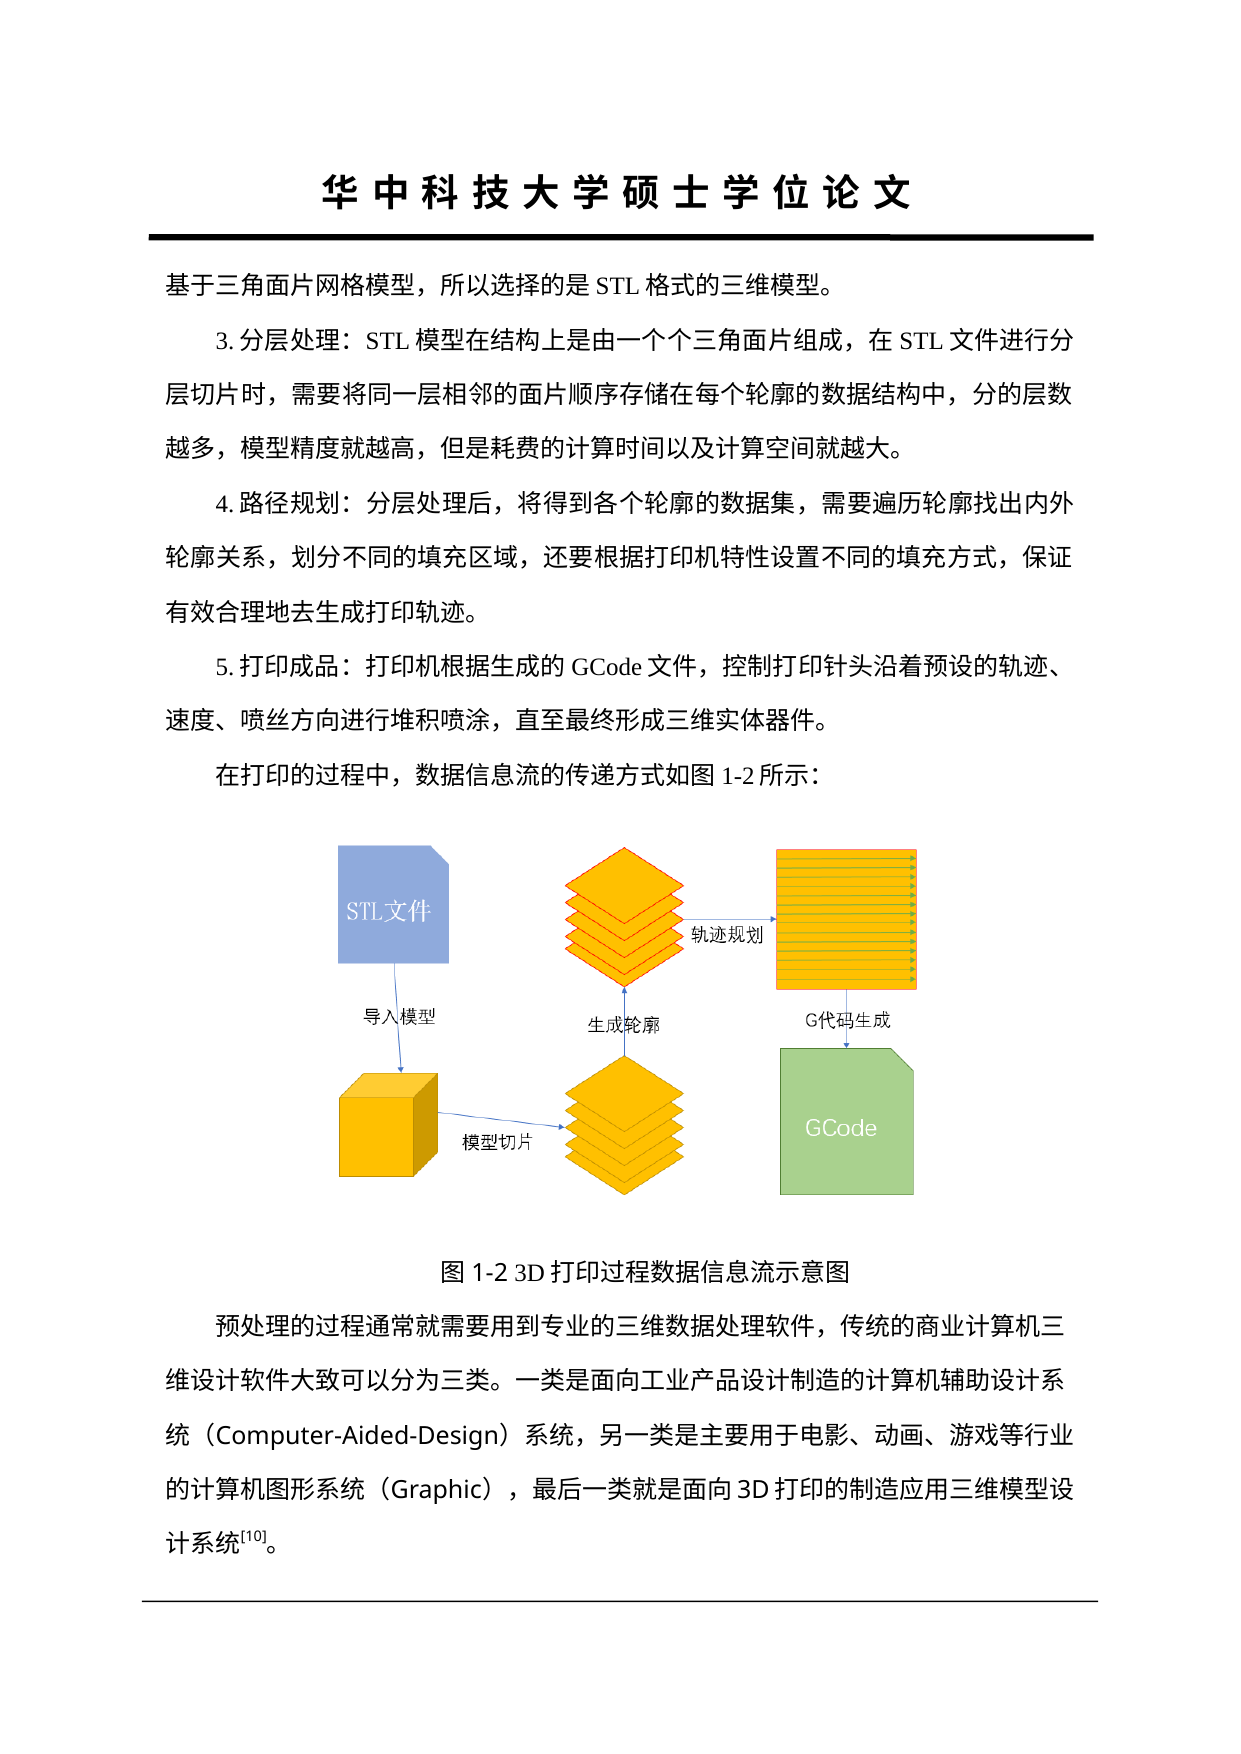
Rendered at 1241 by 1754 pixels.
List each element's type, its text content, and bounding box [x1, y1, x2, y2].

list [165, 266, 1075, 302]
list 路径规划：分层处理后，将得到各个轮廓的数据集，需要遍历轮廓找出内外轮廓关系，划分不同的填充区域，还要根据打印机特性设置不同的填充方式，保证有效合理地去生成打印轨迹。 [165, 483, 1075, 628]
text 图 1-2 3D打印过程数据信息流示意图 [165, 1252, 1075, 1288]
list 打印成品：打印机根据生成的GCode文件，控制打印针头沿着预设的轨迹、速度、喷丝方向进行堆积喷涂，直至最终形成三维实体器件。 [165, 646, 1075, 737]
text 预处理的过程通常就需要用到专业的三维数据处理软件，传统的商业计算机三维设计软件大致可以分为三类。一类是面向工业产品设计制造的计算机辅助设计系统（Computer-Aided-Design）系统，另一类是主要用于电影、动画、游戏等行业的计算机图形系统（Graphic），最后一类就是面向3D打印的制造应用三维模型设计系统[10]。 [165, 1306, 1075, 1560]
picture [304, 809, 957, 1238]
list 分层处理：STL模型在结构上是由一个个三角面片组成，在STL文件进行分层切片时，需要将同一层相邻的面片顺序存储在每个轮廓的数据结构中，分的层数越多，模型精度就越高，但是耗费的计算时间以及计算空间就越大。 [165, 320, 1075, 465]
text 在打印的过程中，数据信息流的传递方式如图 1-2所示： [165, 755, 1075, 791]
